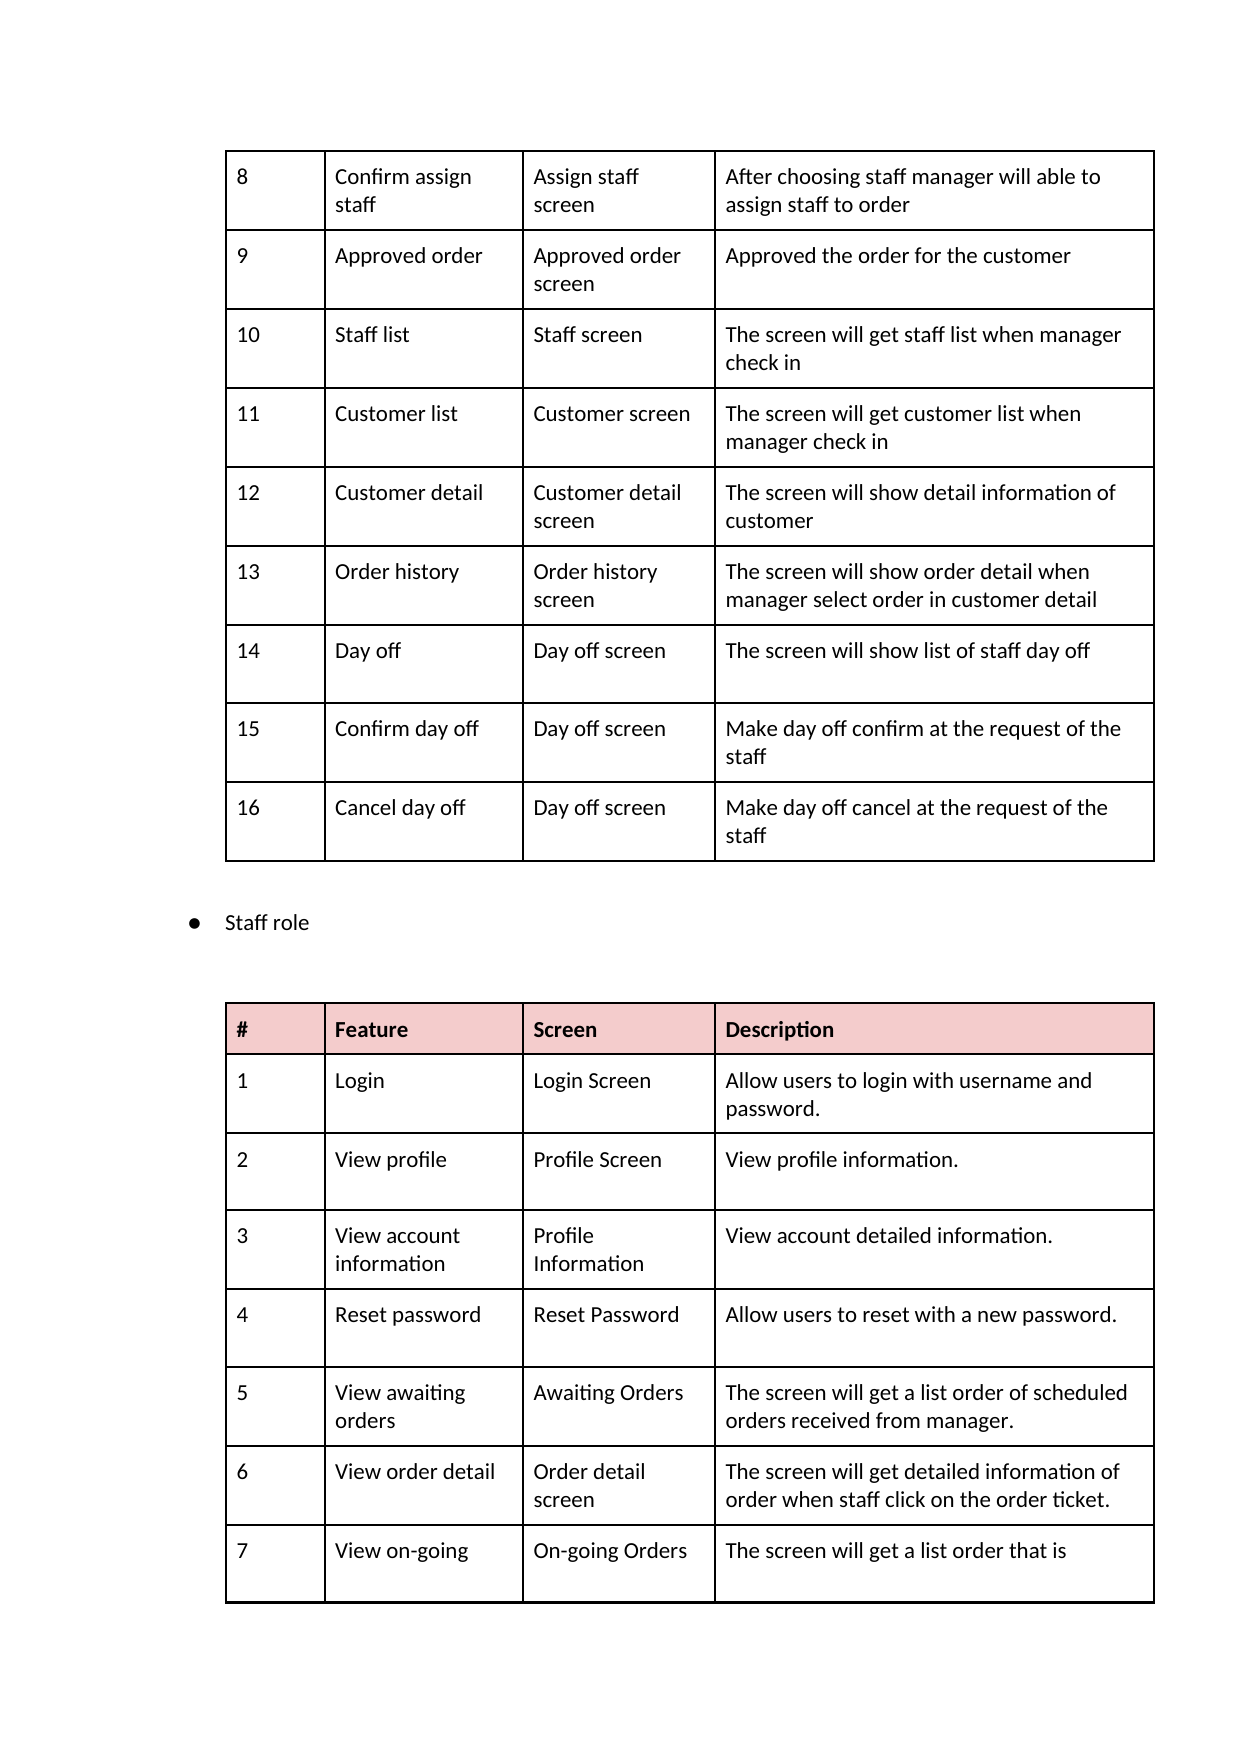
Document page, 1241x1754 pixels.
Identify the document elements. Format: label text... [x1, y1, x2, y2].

table_cell Login [326, 1055, 522, 1132]
table_cell Awaiting Orders [524, 1368, 714, 1444]
table_cell Cancel day off [326, 783, 522, 859]
table_cell Day off screen [524, 704, 714, 781]
table_cell Customer detail screen [524, 468, 714, 545]
table_cell Assign staff screen [524, 152, 714, 229]
table_cell The screen will show list of staff day off [716, 626, 1153, 702]
table_cell 6 [227, 1447, 324, 1523]
table_cell View awaiting orders [326, 1368, 522, 1444]
table_cell Order history [326, 547, 522, 624]
table_cell Approved order [326, 231, 522, 308]
table_cell Profile Screen [524, 1134, 714, 1209]
table_cell Allow users to login with username and password. [716, 1055, 1153, 1132]
table_cell Customer detail [326, 468, 522, 545]
table_cell Order history screen [524, 547, 714, 624]
table_cell Login Screen [524, 1055, 714, 1132]
table_cell The screen will get customer list when manager check in [716, 389, 1153, 466]
table_cell 10 [227, 310, 324, 387]
table_cell Day off screen [524, 783, 714, 859]
table_cell View profile information. [716, 1134, 1153, 1209]
table_cell Customer screen [524, 389, 714, 466]
table_cell 14 [227, 626, 324, 702]
table_cell The screen will get a list order of scheduled orders received from manager. [716, 1368, 1153, 1444]
table_header Description [716, 1004, 1153, 1053]
table_cell Day off [326, 626, 522, 702]
list Staff role [187, 908, 1093, 937]
table_cell Customer list [326, 389, 522, 466]
table_cell Staff screen [524, 310, 714, 387]
table_cell 4 [227, 1290, 324, 1366]
table_cell Staff list [326, 310, 522, 387]
table_cell 15 [227, 704, 324, 781]
table_cell Reset password [326, 1290, 522, 1366]
table_header Screen [524, 1004, 714, 1053]
table_cell View order detail [326, 1447, 522, 1523]
table_cell 12 [227, 468, 324, 545]
table_cell 7 [227, 1526, 324, 1601]
table_header # [227, 1004, 324, 1053]
table_cell 5 [227, 1368, 324, 1444]
table_cell View account detailed information. [716, 1211, 1153, 1288]
table_cell On-going Orders [524, 1526, 714, 1601]
table_cell 9 [227, 231, 324, 308]
table_header Feature [326, 1004, 522, 1053]
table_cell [716, 1526, 1153, 1601]
table_cell 1 [227, 1055, 324, 1132]
table_cell The screen will show order detail when manager select order in customer detail [716, 547, 1153, 624]
table_cell The screen will show detail information of customer [716, 468, 1153, 545]
table_cell Order detail screen [524, 1447, 714, 1523]
table_cell After choosing staff manager will able to assign staff to order [716, 152, 1153, 229]
table_cell Profile Information [524, 1211, 714, 1288]
table_cell View profile [326, 1134, 522, 1209]
table_cell Day off screen [524, 626, 714, 702]
table_cell The screen will get staff list when manager check in [716, 310, 1153, 387]
table_cell View account information [326, 1211, 522, 1288]
table_cell 2 [227, 1134, 324, 1209]
table_cell Make day off confirm at the request of the staff [716, 704, 1153, 781]
table_cell The screen will get detailed information of order when staff click on the order ticket. [716, 1447, 1153, 1523]
table_cell 11 [227, 389, 324, 466]
table_cell Make day off cancel at the request of the staff [716, 783, 1153, 859]
table_cell 8 [227, 152, 324, 229]
table_cell Reset Password [524, 1290, 714, 1366]
table_cell Allow users to reset with a new password. [716, 1290, 1153, 1366]
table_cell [326, 1526, 522, 1601]
table_cell Approved the order for the customer [716, 231, 1153, 308]
table_cell Confirm assign staff [326, 152, 522, 229]
table_cell 13 [227, 547, 324, 624]
table_cell Approved order screen [524, 231, 714, 308]
table_cell 3 [227, 1211, 324, 1288]
table_cell 16 [227, 783, 324, 859]
table_cell Confirm day off [326, 704, 522, 781]
